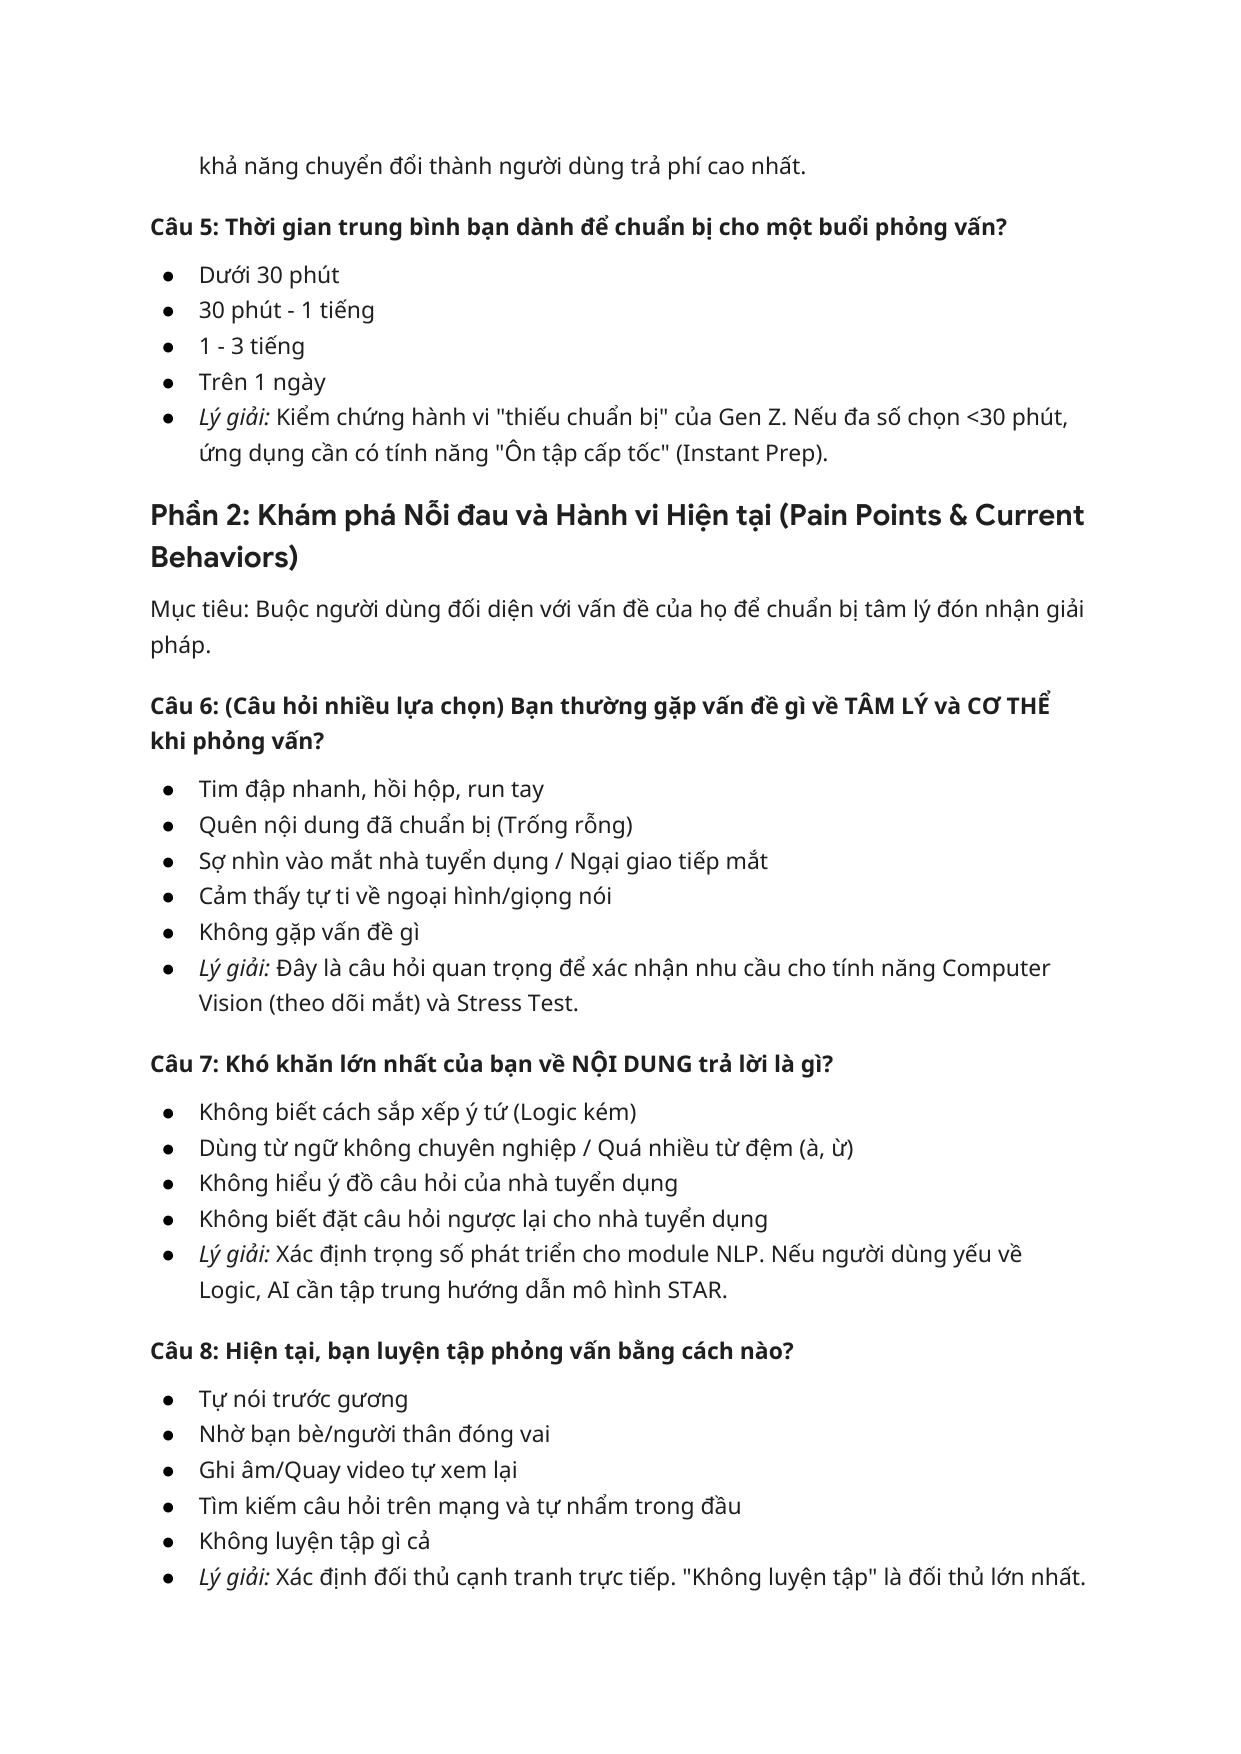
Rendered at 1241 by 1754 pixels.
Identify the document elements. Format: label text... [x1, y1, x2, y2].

list Tìm kiếm câu hỏi trên mạng và tự nhẩm trong đầu [161, 1489, 1090, 1521]
list Không hiểu ý đồ câu hỏi của nhà tuyển dụng [161, 1167, 1090, 1198]
text Mục tiêu: Buộc người dùng đối diện với vấn đề của họ để chuẩn bị tâm lý đón nhận giải pháp. [150, 593, 1090, 660]
list Dùng từ ngữ không chuyên nghiệp / Quá nhiều từ đệm (à, ừ) [161, 1131, 1090, 1163]
list Không gặp vấn đề gì [161, 916, 1090, 947]
list Lý giải: Xác định trọng số phát triển cho module NLP. Nếu người dùng yếu về Logic, AI cần tập trung hướng dẫn mô hình STAR. [161, 1238, 1090, 1305]
list Nhờ bạn bè/người thân đóng vai [161, 1418, 1090, 1449]
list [161, 150, 1090, 181]
list Ghi âm/Quay video tự xem lại [161, 1454, 1090, 1485]
list 1 - 3 tiếng [161, 330, 1090, 361]
list Dưới 30 phút [161, 259, 1090, 290]
text Câu 8: Hiện tại, bạn luyện tập phỏng vấn bằng cách nào? [150, 1334, 1090, 1366]
list Cảm thấy tự ti về ngoại hình/giọng nói [161, 880, 1090, 911]
subtitle Phần 2: Khám phá Nỗi đau và Hành vi Hiện tại (Pain Points & Current Behaviors) [150, 497, 1090, 576]
text Câu 5: Thời gian trung bình bạn dành để chuẩn bị cho một buổi phỏng vấn? [150, 211, 1090, 242]
list Không luyện tập gì cả [161, 1525, 1090, 1556]
list Tim đập nhanh, hồi hộp, run tay [161, 773, 1090, 804]
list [161, 1561, 1090, 1592]
list 30 phút - 1 tiếng [161, 294, 1090, 326]
list Lý giải: Đây là câu hỏi quan trọng để xác nhận nhu cầu cho tính năng Computer Vision (theo dõi mắt) và Stress Test. [161, 951, 1090, 1018]
list Tự nói trước gương [161, 1383, 1090, 1414]
list Quên nội dung đã chuẩn bị (Trống rỗng) [161, 809, 1090, 840]
list Không biết đặt câu hỏi ngược lại cho nhà tuyển dụng [161, 1203, 1090, 1234]
list Lý giải: Kiểm chứng hành vi "thiếu chuẩn bị" của Gen Z. Nếu đa số chọn <30 phút, ứng dụng cần có tính năng "Ôn tập cấp tốc" (Instant Prep). [161, 401, 1090, 468]
list Không biết cách sắp xếp ý tứ (Logic kém) [161, 1096, 1090, 1127]
list Sợ nhìn vào mắt nhà tuyển dụng / Ngại giao tiếp mắt [161, 844, 1090, 876]
text Câu 7: Khó khăn lớn nhất của bạn về NỘI DUNG trả lời là gì? [150, 1048, 1090, 1079]
text Câu 6: (Câu hỏi nhiều lựa chọn) Bạn thường gặp vấn đề gì về TÂM LÝ và CƠ THỂ khi phỏng vấn? [150, 689, 1090, 756]
list Trên 1 ngày [161, 366, 1090, 397]
